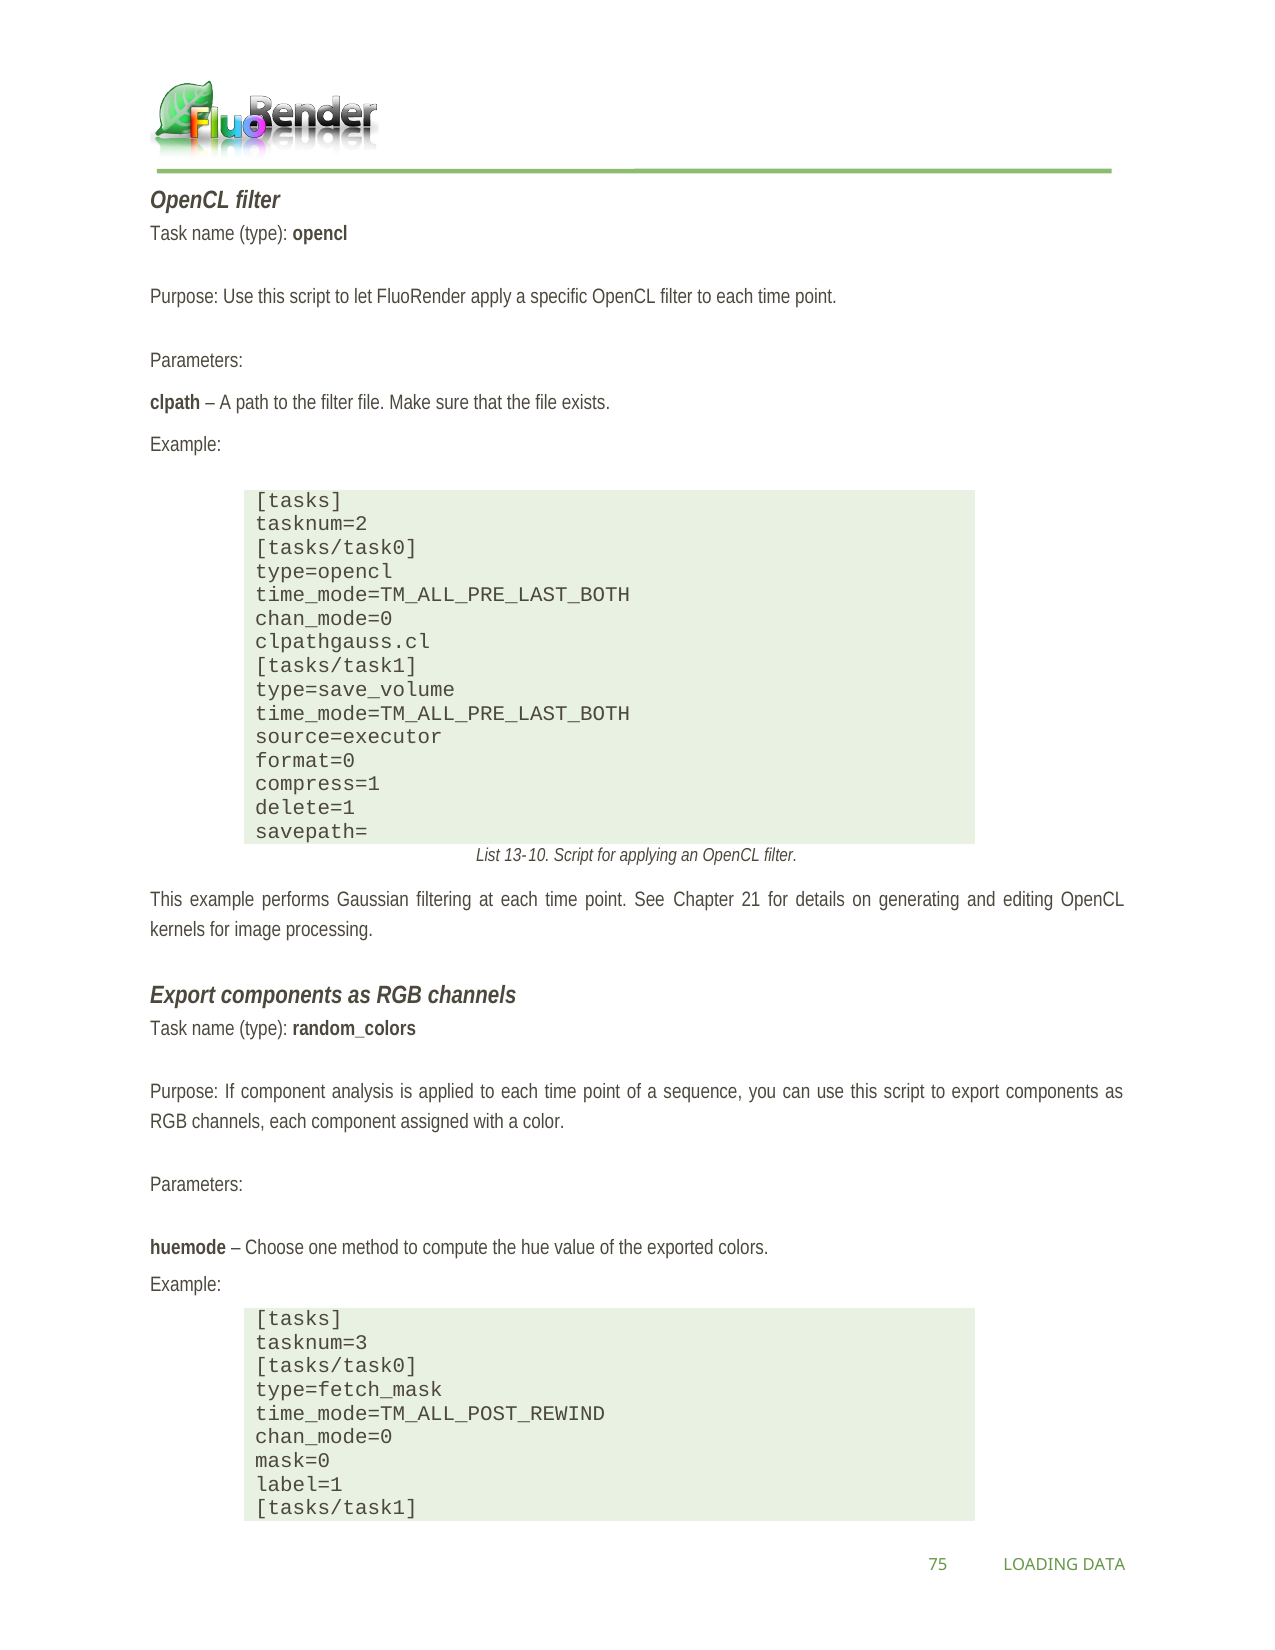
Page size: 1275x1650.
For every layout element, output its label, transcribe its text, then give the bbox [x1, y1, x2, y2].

text Example: [150, 432, 1125, 456]
text Parameters: [150, 348, 1125, 372]
text Purpose: If component analysis is applied to each time point of a sequence, you can use this script to export components as RGB channels, each component assigned with a color. [150, 1079, 1125, 1133]
text This example performs Gaussian filtering at each time point. See Chapter 21 for details on generating and editing OpenCL kernels for image processing. [150, 887, 1125, 941]
text Task name (type): opencl [150, 221, 1125, 245]
picture [150, 75, 379, 162]
text clpath – A path to the filter file. Make sure that the file exists. [150, 390, 1125, 414]
subtitle OpenCL filter [150, 185, 1125, 214]
subtitle Export components as RGB channels [150, 980, 1125, 1008]
text Task name (type): random_colors [150, 1016, 1125, 1039]
text Purpose: Use this script to let FluoRender apply a specific OpenCL filter to each time point. [150, 284, 1125, 308]
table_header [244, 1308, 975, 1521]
text huemode – Choose one method to compute the hue value of the exported colors. [150, 1235, 1125, 1259]
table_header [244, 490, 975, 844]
text List 13-10. Script for applying an OpenCL filter. [150, 844, 1125, 866]
text Parameters: [150, 1172, 1125, 1196]
text Example: [150, 1272, 1125, 1296]
